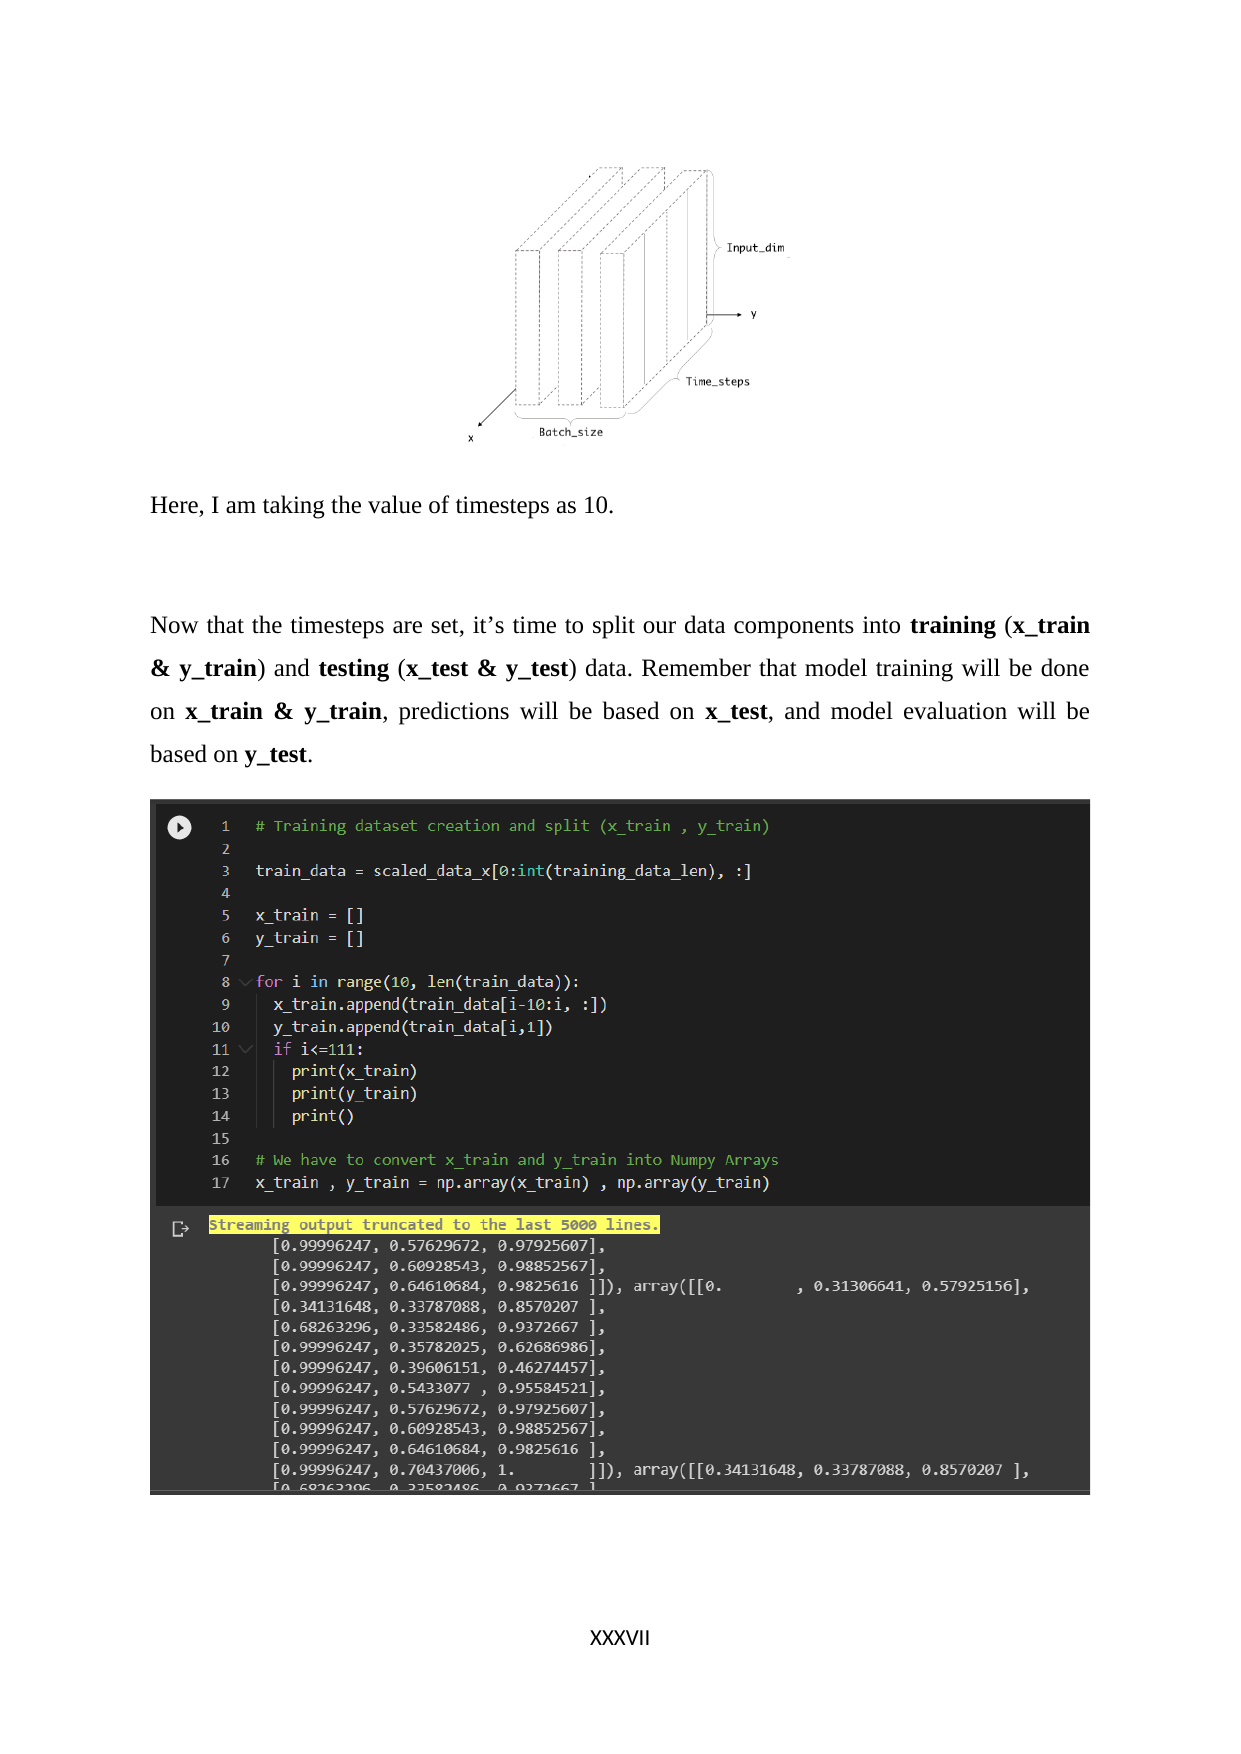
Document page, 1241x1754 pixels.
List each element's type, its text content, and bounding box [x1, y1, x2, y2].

picture [443, 150, 797, 460]
picture [150, 799, 1091, 1495]
text Here, I am taking the value of timesteps as 10. [150, 491, 1090, 519]
text Now that the timesteps are set, it’s time to split our data components into training (x_train & y_train) and testing (x_test & y_test) data. Remember that model training will be done on x_train & y_train, predictions will be based on x_test, and model evaluation will be based on y_test. [150, 610, 1090, 768]
